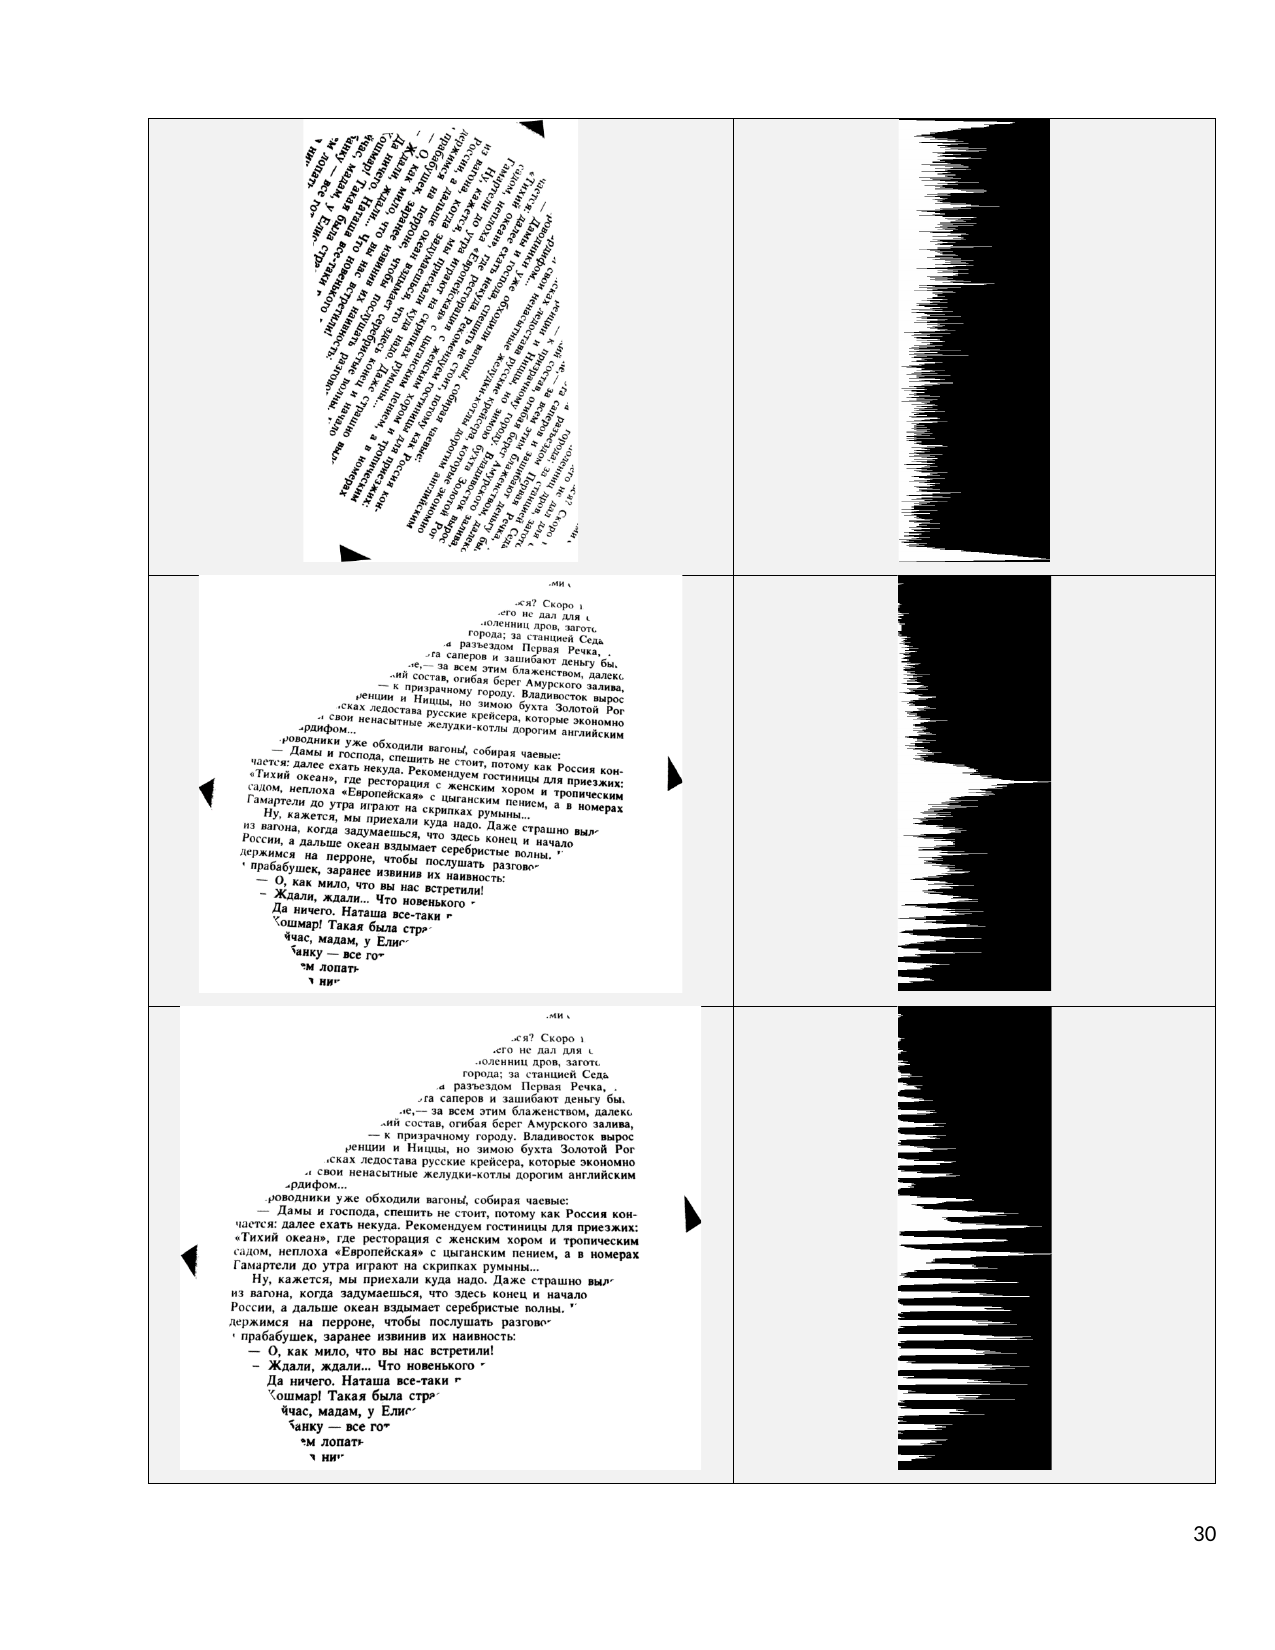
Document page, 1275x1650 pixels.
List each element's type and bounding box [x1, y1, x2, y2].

picture [198, 575, 683, 993]
picture [897, 1006, 1052, 1470]
picture [180, 1006, 702, 1470]
picture [303, 119, 579, 562]
picture [898, 119, 1050, 562]
table_cell [734, 1007, 1215, 1483]
picture [897, 575, 1052, 991]
table_header [734, 119, 1215, 575]
table_cell [734, 576, 1215, 1006]
table_cell [149, 576, 733, 1006]
table_header [149, 119, 733, 575]
table_cell [149, 1007, 733, 1483]
